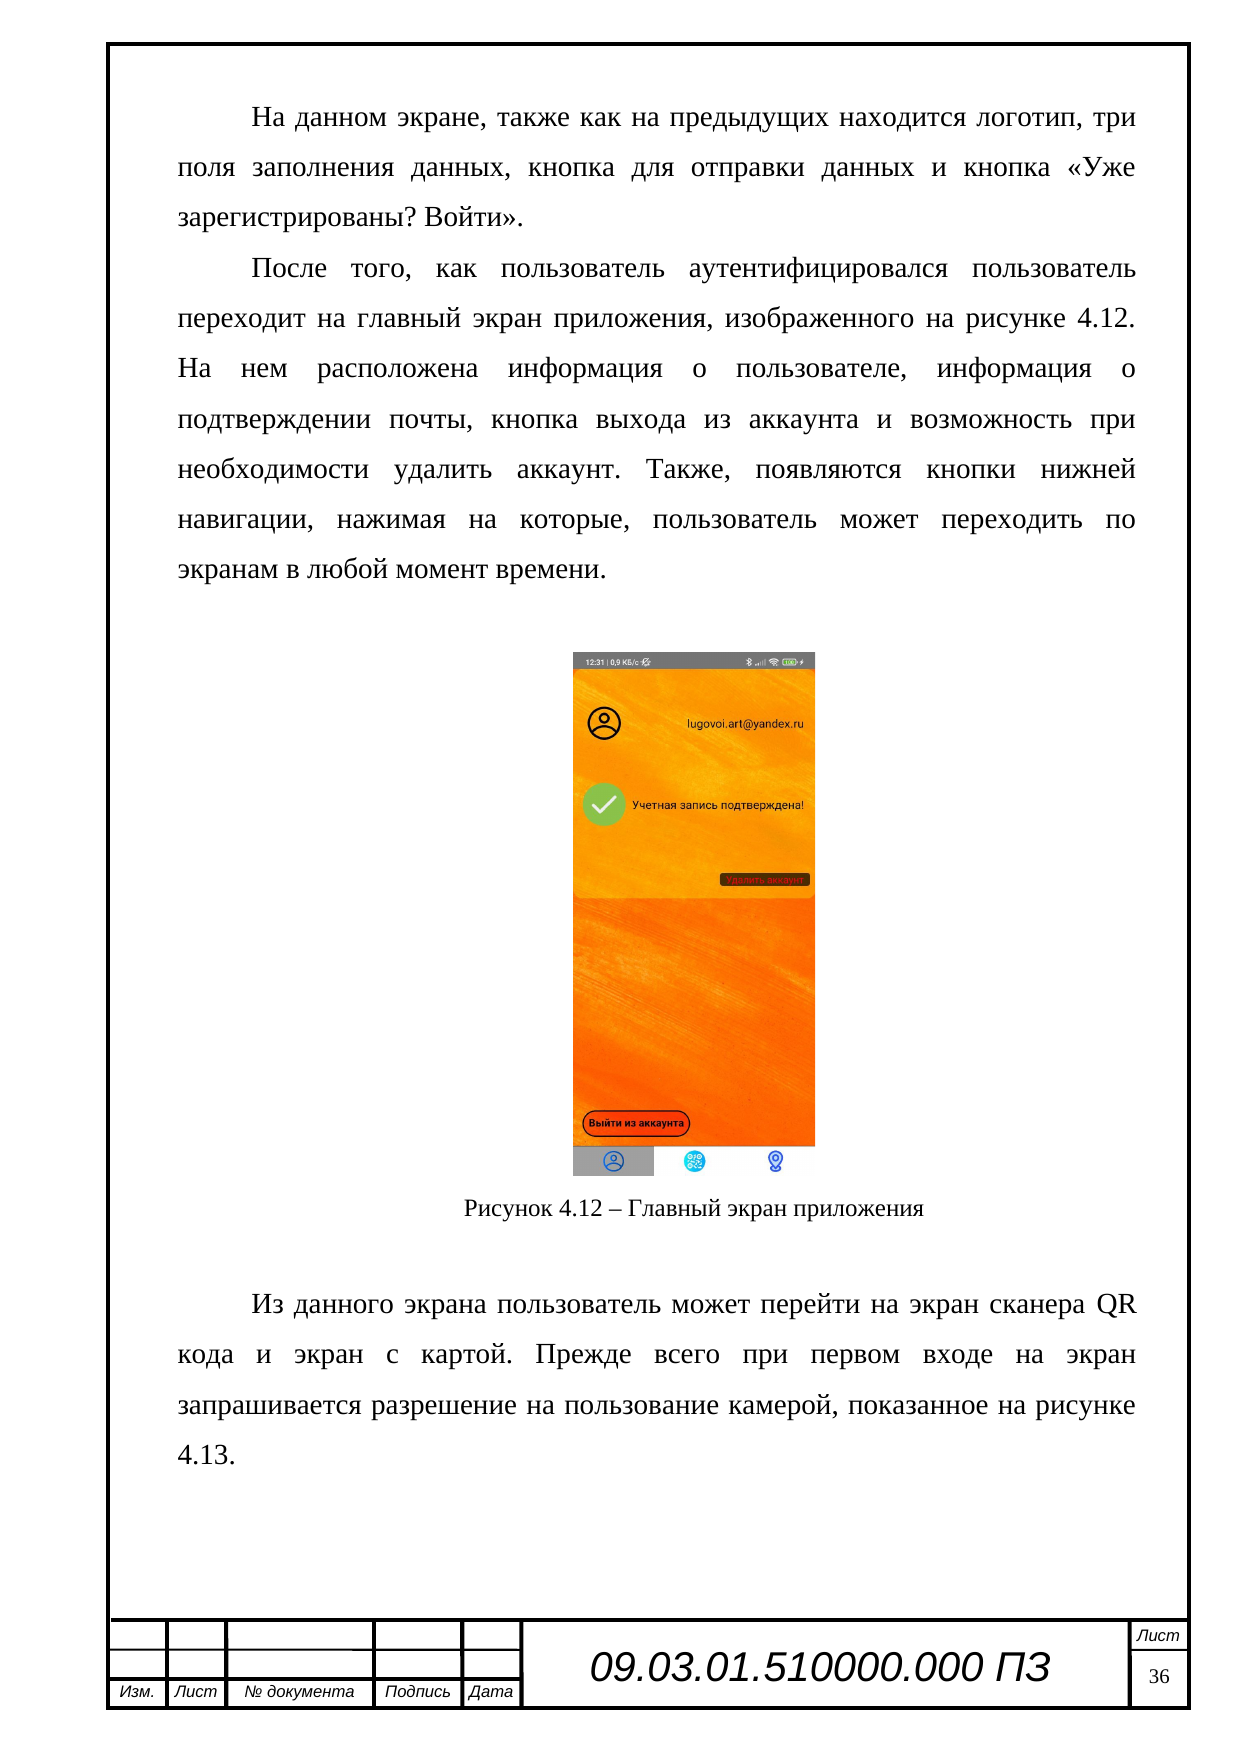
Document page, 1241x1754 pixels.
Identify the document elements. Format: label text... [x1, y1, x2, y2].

text После того, как пользователь аутентифицировался пользователь переходит на главный экран приложения, изображенного на рисунке 4.12. На нем расположена информация о пользователе, информация о подтверждении почты, кнопка выхода из аккаунта и возможность при необходимости удалить аккаунт. Также, появляются кнопки нижней навигации, нажимая на которые, пользователь может переходить по экранам в любой момент времени. [177, 250, 1137, 585]
text На данном экране, также как на предыдущих находится логотип, три поля заполнения данных, кнопка для отправки данных и кнопка «Уже зарегистрированы? Войти». [177, 99, 1137, 233]
text Из данного экрана пользователь может перейти на экран сканера QR кода и экран с картой. Прежде всего при первом входе на экран запрашивается разрешение на пользование камерой, показанное на рисунке 4.13. [177, 1286, 1137, 1471]
text Рисунок 4.12 – Главный экран приложения [177, 1193, 1137, 1222]
picture [573, 652, 816, 1176]
